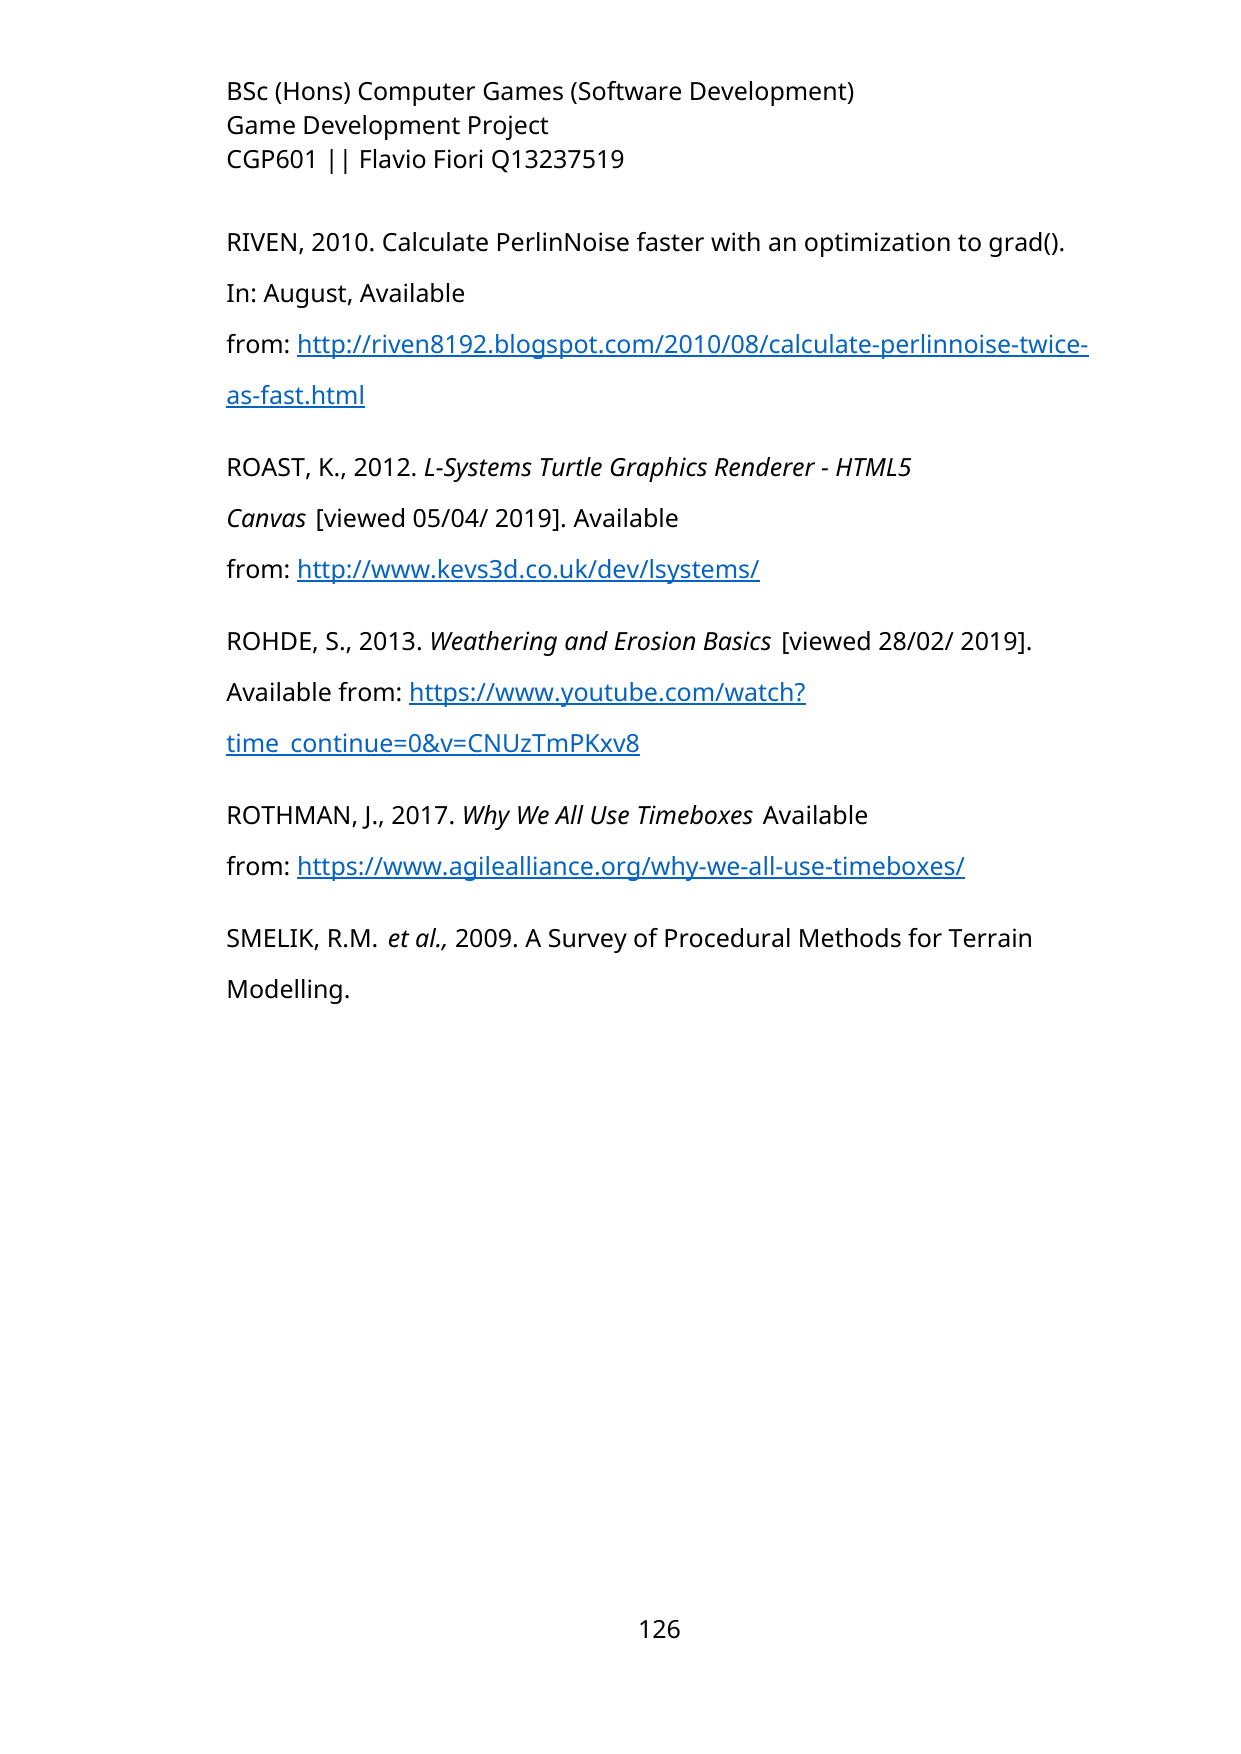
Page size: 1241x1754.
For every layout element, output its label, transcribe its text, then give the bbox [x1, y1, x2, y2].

text ROTHMAN, J., 2017. Why We All Use Timeboxes Available from: https://www.agilealliance.org/why-we-all-use-timeboxes/ [226, 797, 1092, 882]
text ROHDE, S., 2013. Weathering and Erosion Basics [viewed 28/02/ 2019]. Available from: https://www.youtube.com/watch?time_continue=0&v=CNUzTmPKxv8 [226, 623, 1092, 759]
text RIVEN, 2010. Calculate PerlinNoise faster with an optimization to grad(). In: August, Available from: http://riven8192.blogspot.com/2010/08/calculate-perlinnoise-twice-as-fast.html [226, 224, 1092, 412]
text ROAST, K., 2012. L-Systems Turtle Graphics Renderer - HTML5 Canvas [viewed 05/04/ 2019]. Available from: http://www.kevs3d.co.uk/dev/lsystems/ [226, 449, 1092, 586]
text SMELIK, R.M. et al., 2009. A Survey of Procedural Methods for Terrain Modelling. [226, 920, 1092, 1005]
